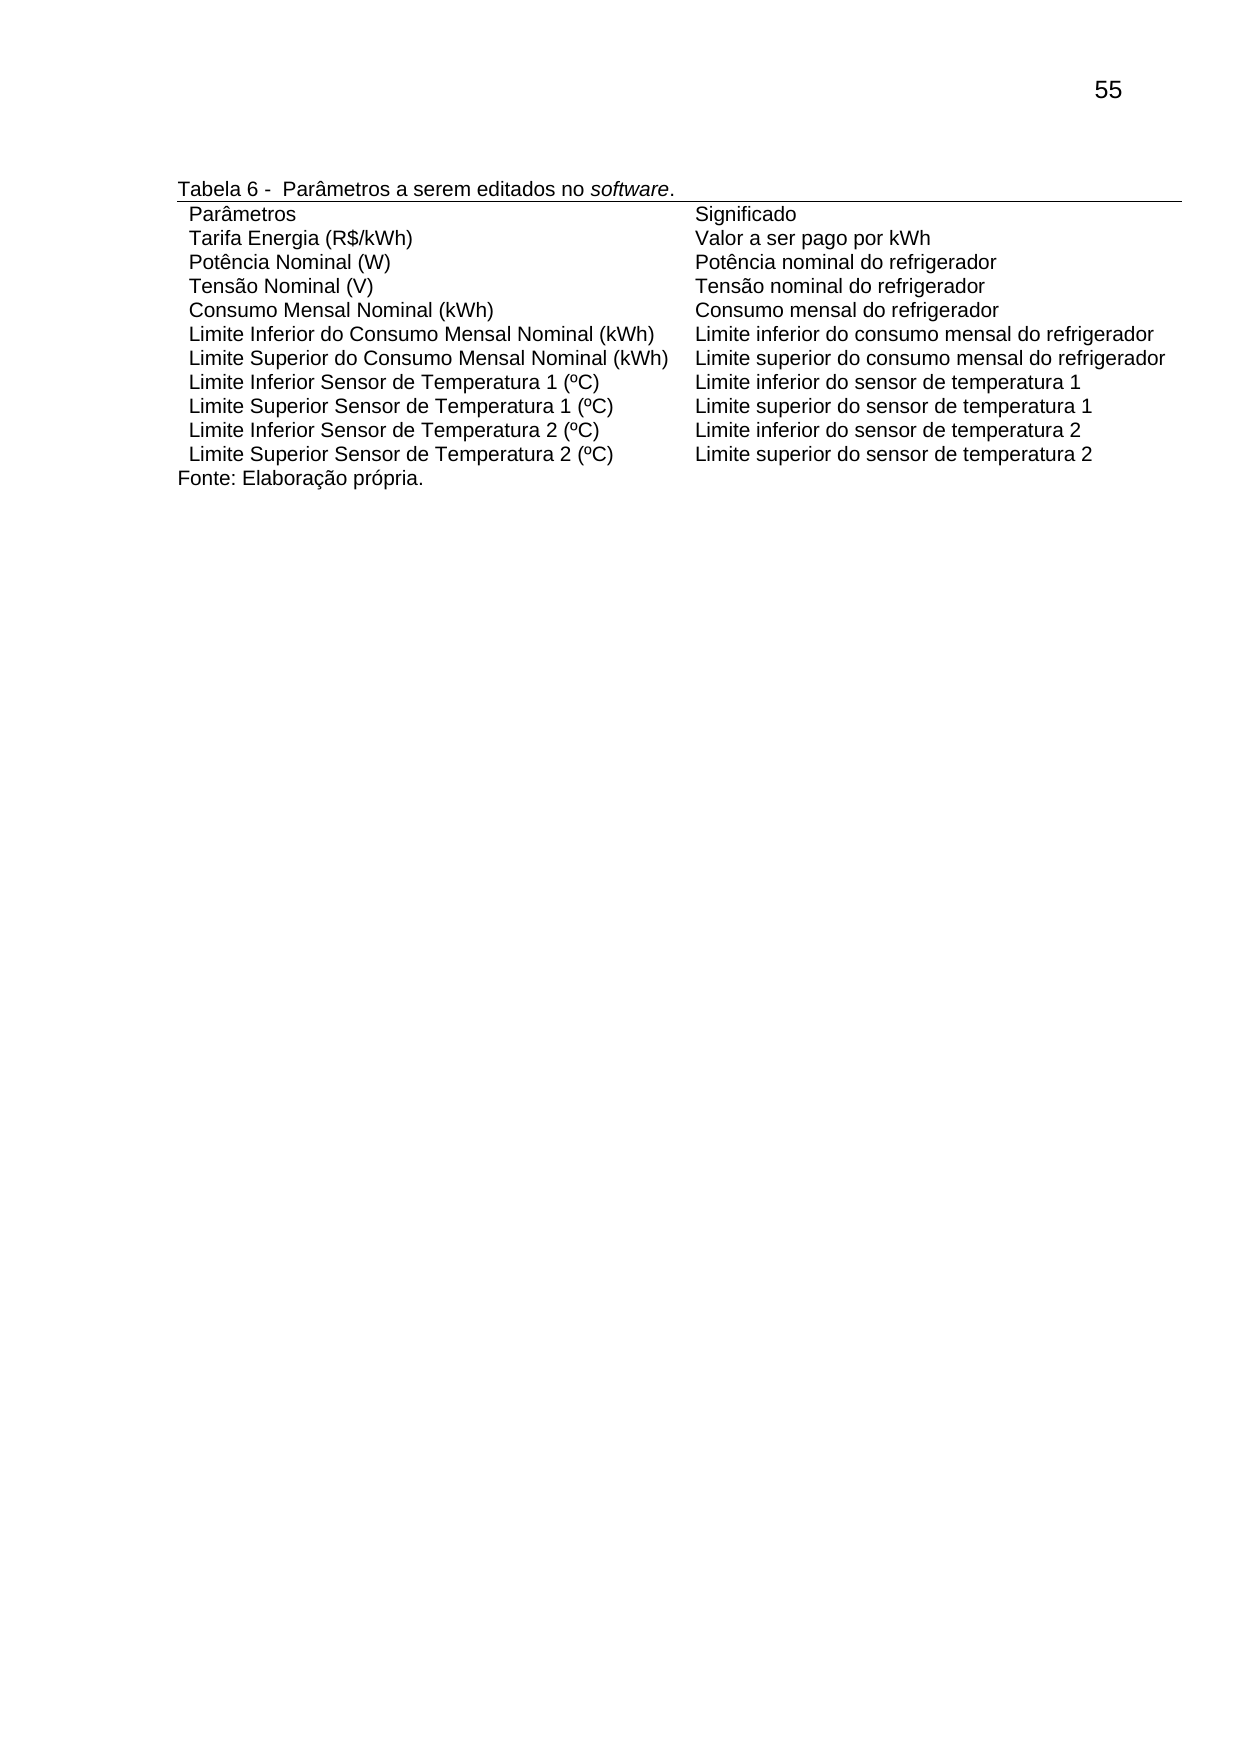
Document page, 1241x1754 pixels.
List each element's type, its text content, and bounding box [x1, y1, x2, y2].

subtitle Tabela 6 - Parâmetros a serem editados no software. [177, 177, 1122, 201]
text Fonte: Elaboração própria. [177, 466, 1122, 490]
